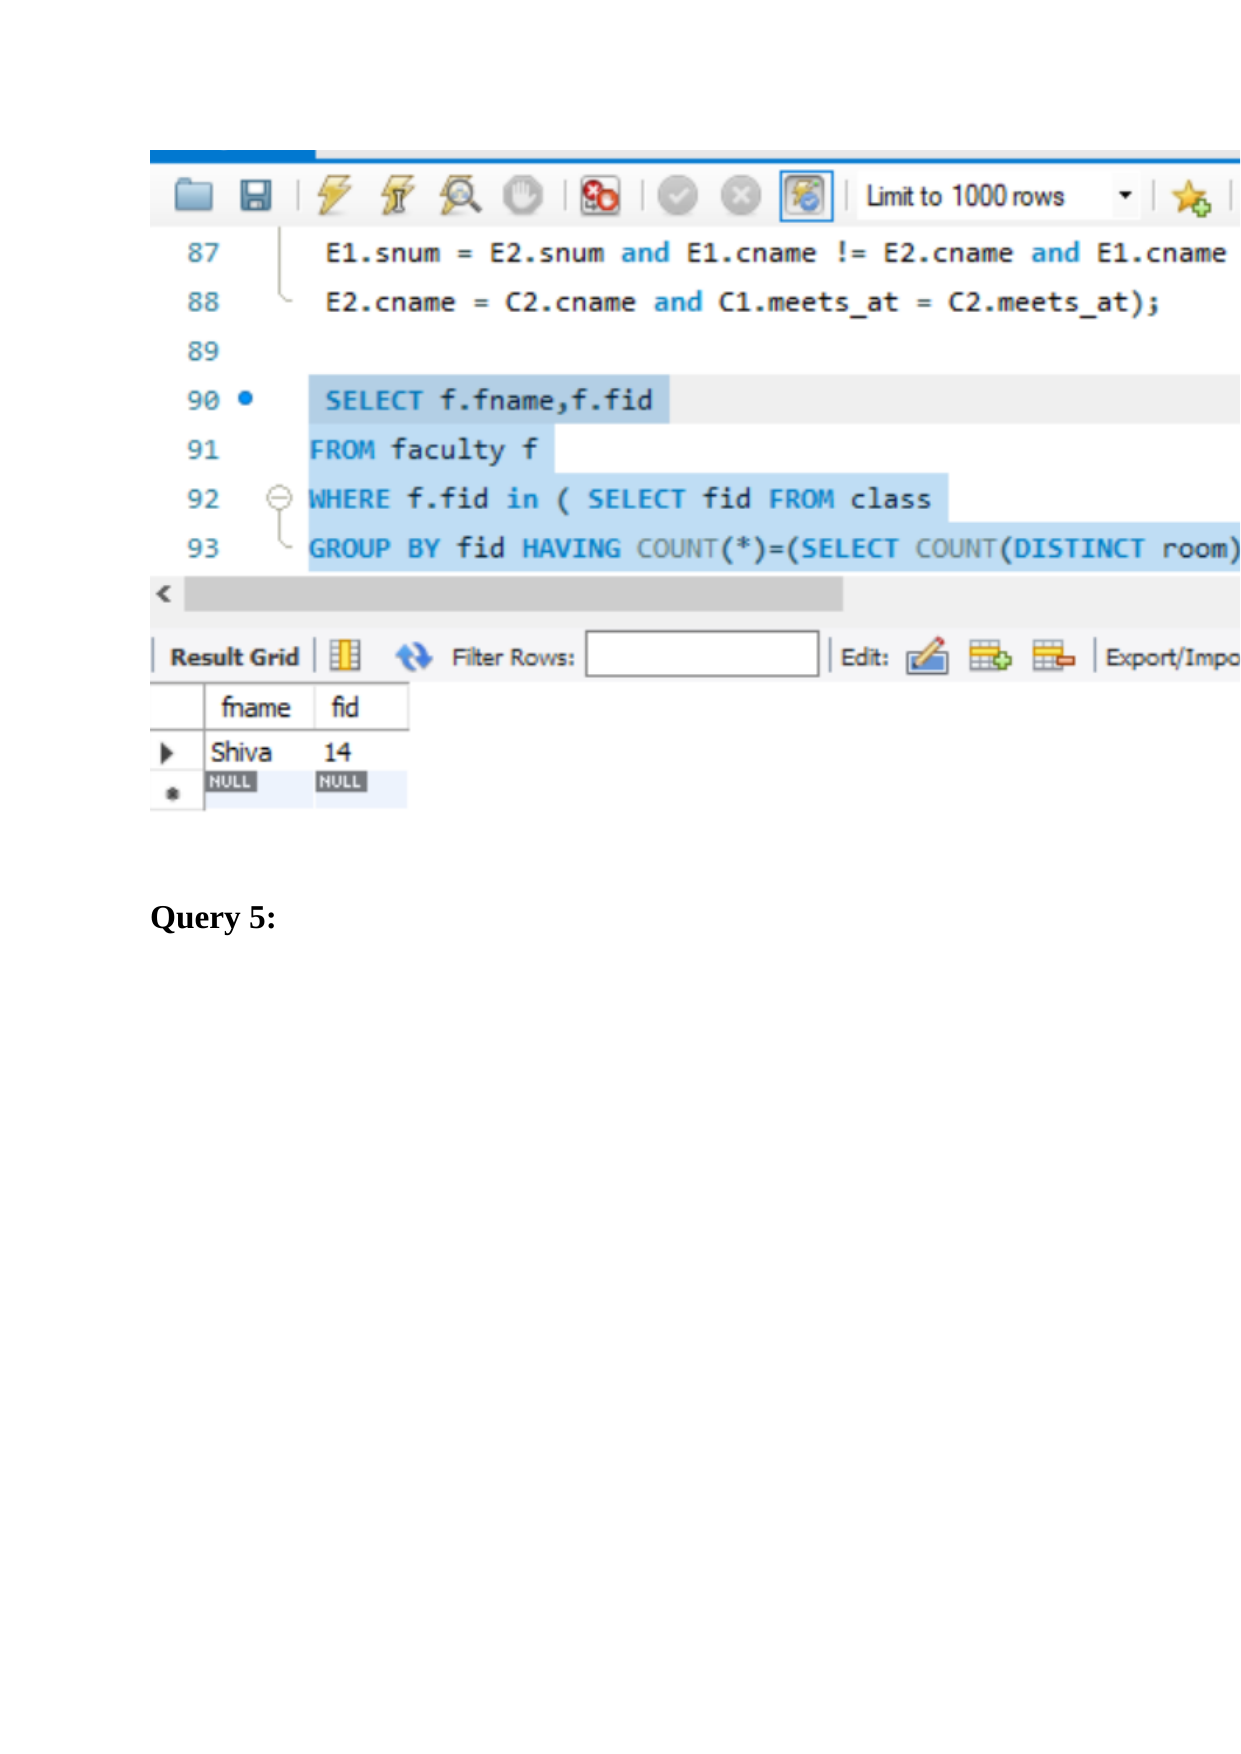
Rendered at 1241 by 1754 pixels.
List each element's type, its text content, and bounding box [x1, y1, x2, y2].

picture [150, 150, 1241, 863]
text Query 5: [150, 897, 1090, 935]
